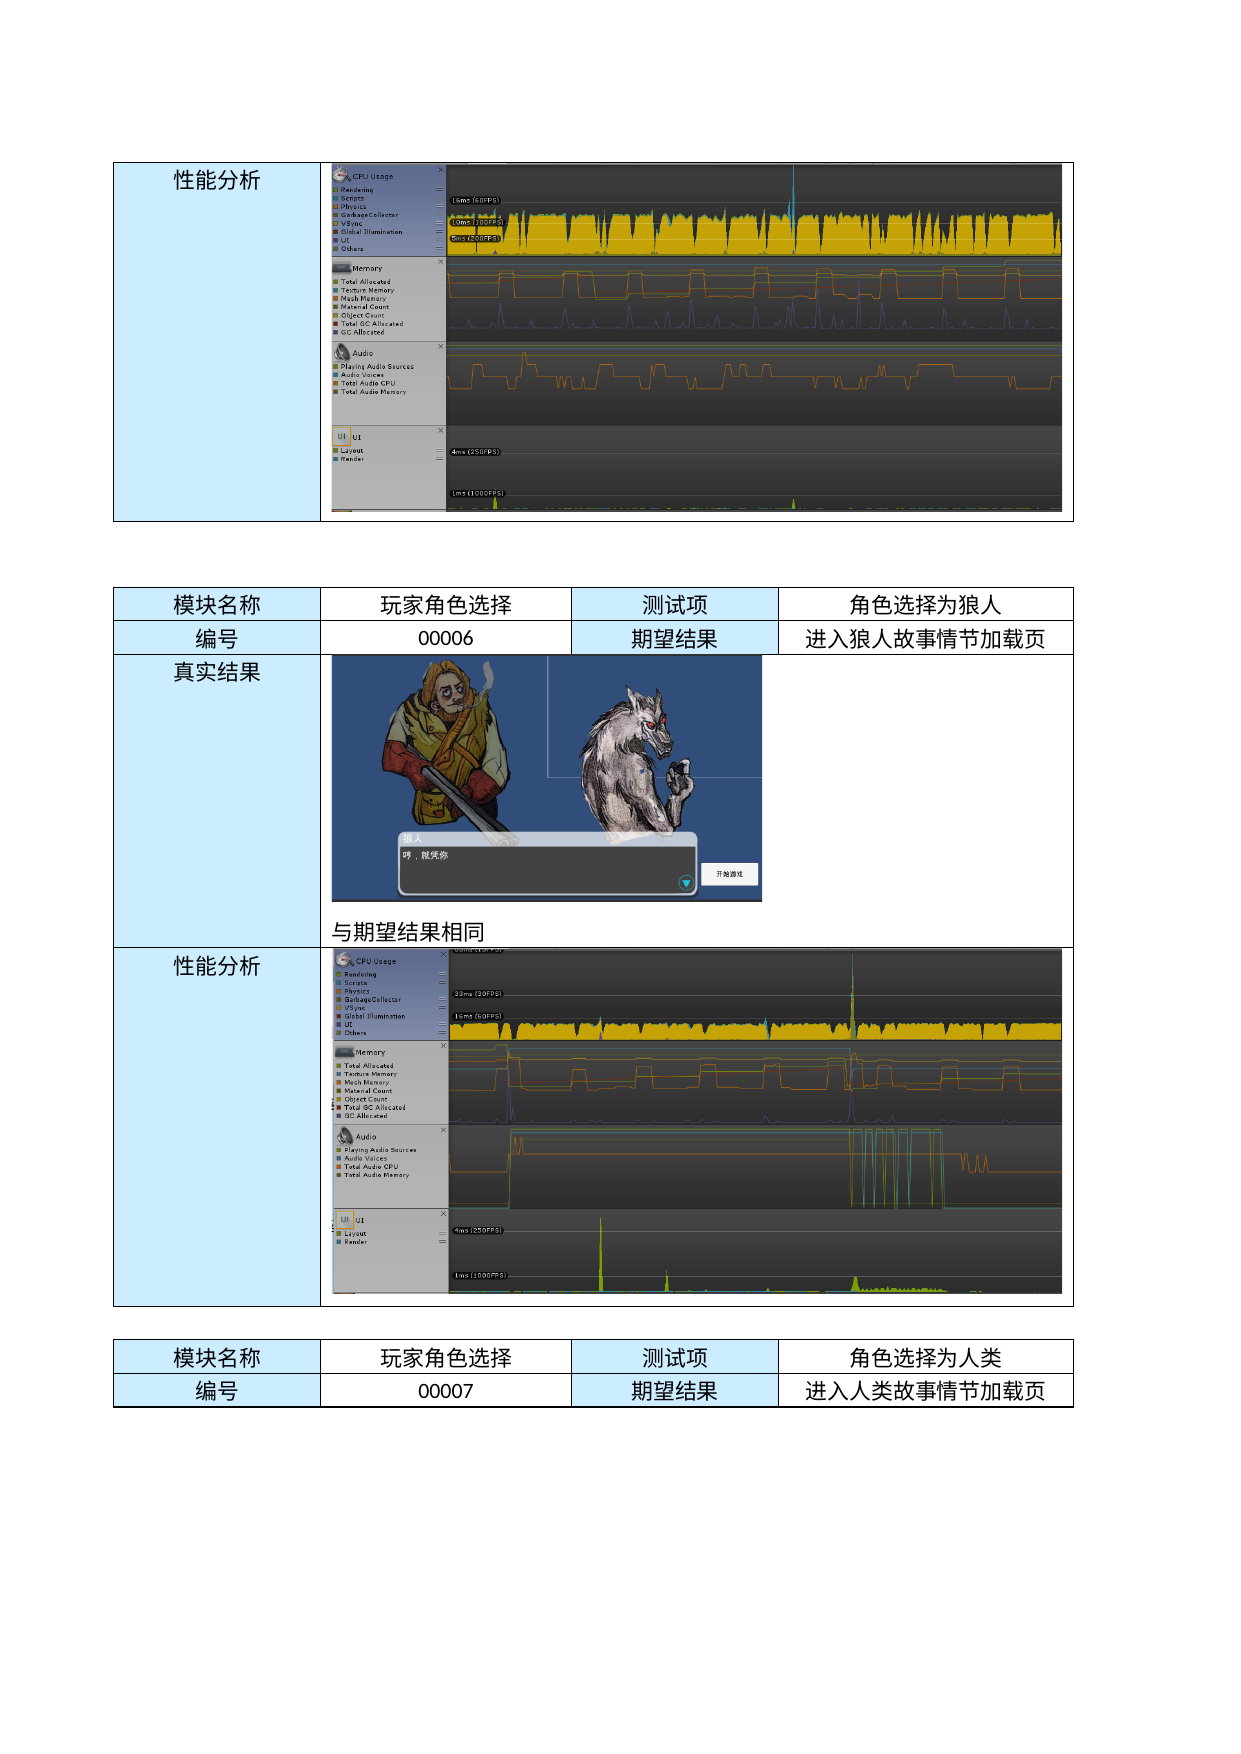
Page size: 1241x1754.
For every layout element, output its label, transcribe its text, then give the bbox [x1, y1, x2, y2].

table_cell 进入人类故事情节加载页 [779, 1374, 1073, 1406]
table_cell 期望结果 [572, 621, 778, 654]
table_header 模块名称 [114, 588, 320, 620]
table_header 角色选择为狼人 [779, 588, 1073, 620]
table_header 玩家角色选择 [321, 1340, 571, 1373]
table_cell 与期望结果相同 [321, 655, 1073, 947]
table_header 测试项 [572, 588, 778, 620]
table_cell 期望结果 [572, 1374, 778, 1406]
table_cell 00007 [321, 1374, 571, 1406]
table_header 测试项 [572, 1340, 778, 1373]
table_header 玩家角色选择 [321, 588, 571, 620]
table_cell 00006 [321, 621, 571, 654]
table_cell 真实结果 [114, 655, 320, 947]
picture [331, 948, 1063, 1294]
table_header 模块名称 [114, 1340, 320, 1373]
table_cell 性能分析 [114, 163, 320, 521]
picture [331, 654, 763, 902]
table_header 角色选择为人类 [779, 1340, 1073, 1373]
picture [331, 163, 1063, 512]
table_cell 编号 [114, 621, 320, 654]
table_cell [321, 948, 1073, 1306]
table_cell [321, 163, 1073, 521]
table_cell 进入狼人故事情节加载页 [779, 621, 1073, 654]
table_cell 性能分析 [114, 948, 320, 1306]
table_cell 编号 [114, 1374, 320, 1406]
